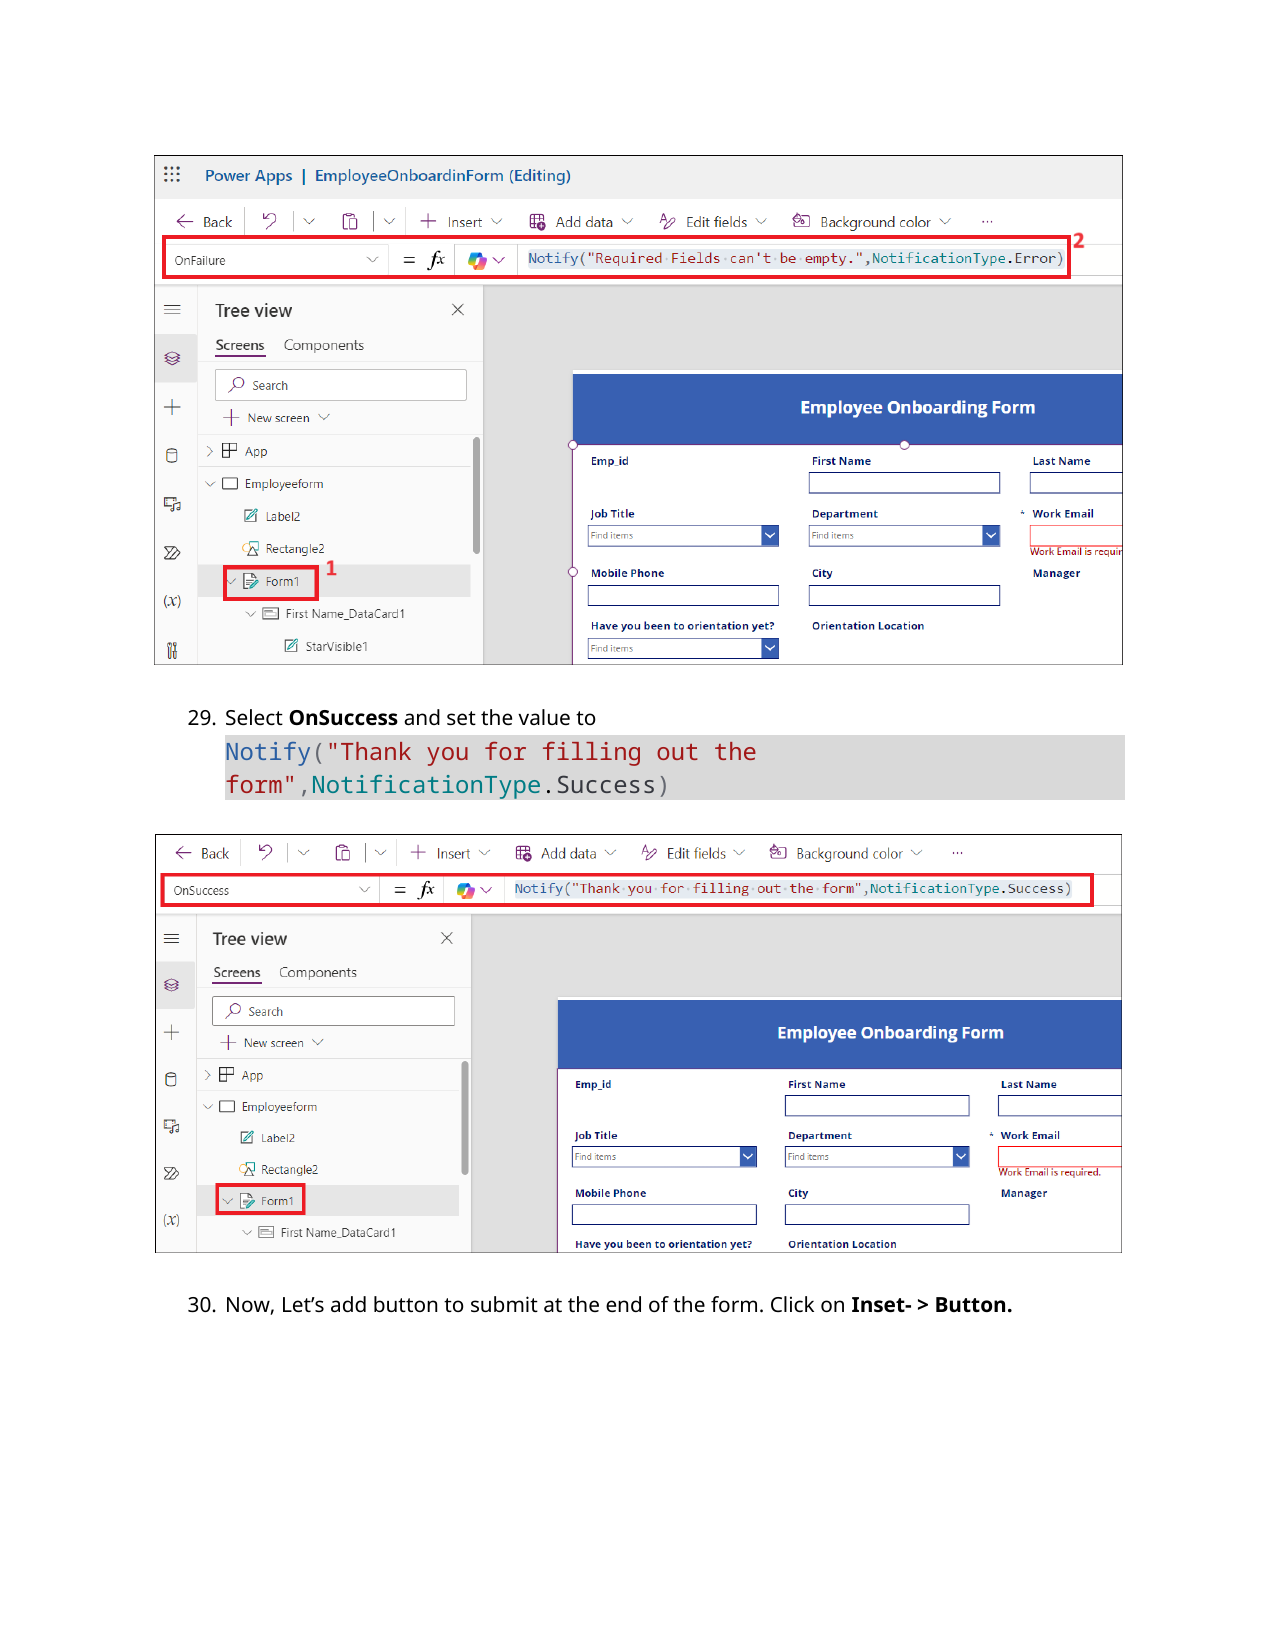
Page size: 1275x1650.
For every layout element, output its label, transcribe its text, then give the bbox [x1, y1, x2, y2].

list Select OnSuccess and set the value to [187, 703, 1125, 731]
picture [150, 829, 1124, 1256]
picture [150, 150, 1125, 669]
list Notify("Thank you for filling out the form",NotificationType.Success) [225, 735, 1125, 800]
list Now, Let’s add button to submit at the end of the form. Click on Inset- > Button. [187, 1290, 1125, 1318]
